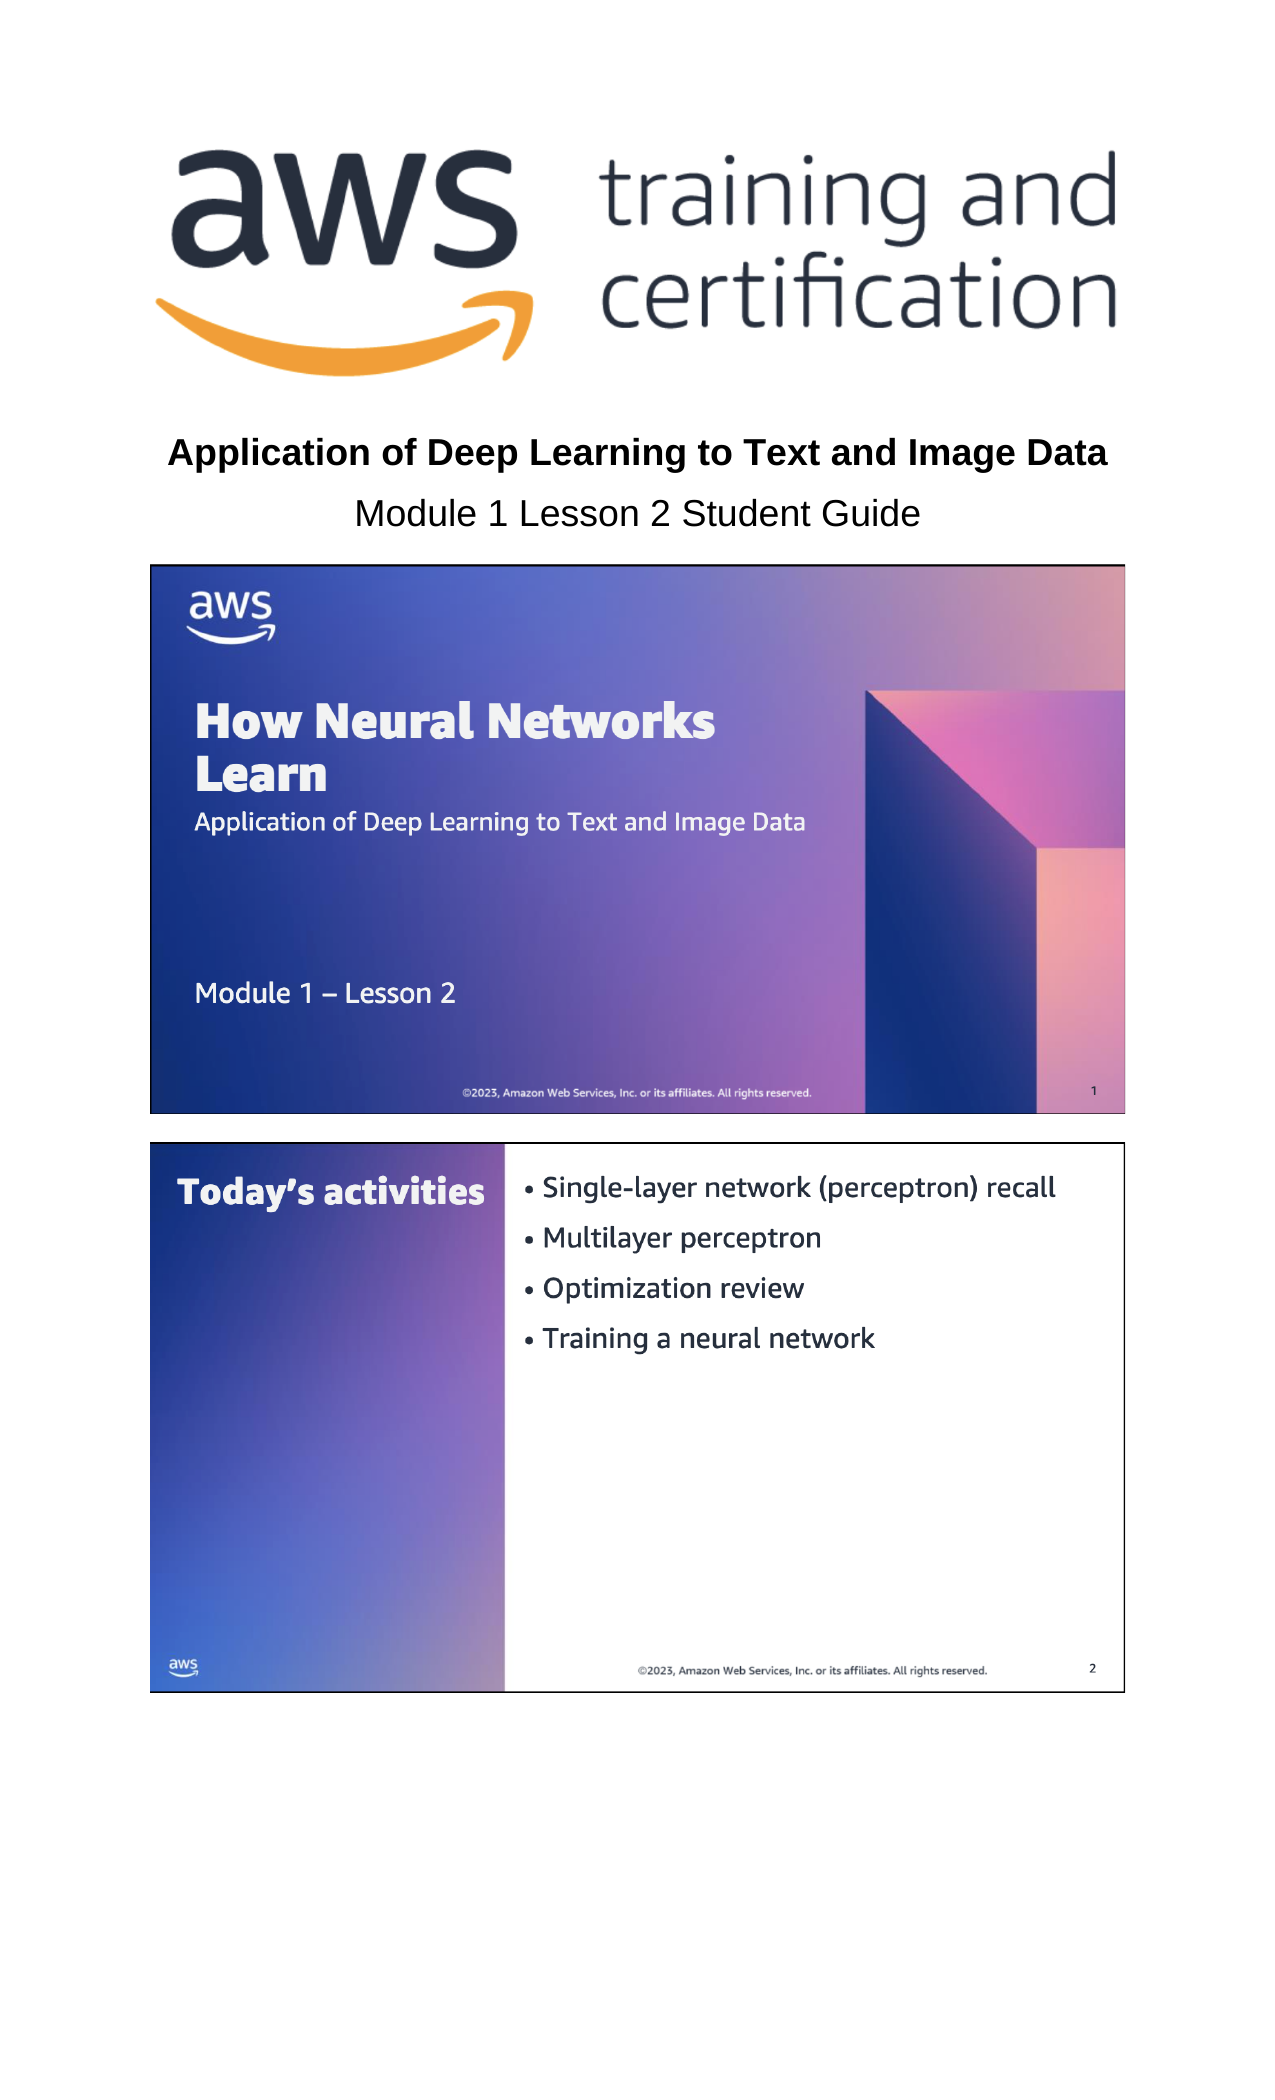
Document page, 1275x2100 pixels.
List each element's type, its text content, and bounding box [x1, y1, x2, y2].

picture [150, 1142, 1125, 1693]
text Application of Deep Learning to Text and Image Data [150, 430, 1125, 473]
picture [150, 134, 1125, 388]
text Module 1 Lesson 2 Student Guide [150, 492, 1125, 535]
picture [150, 563, 1125, 1114]
